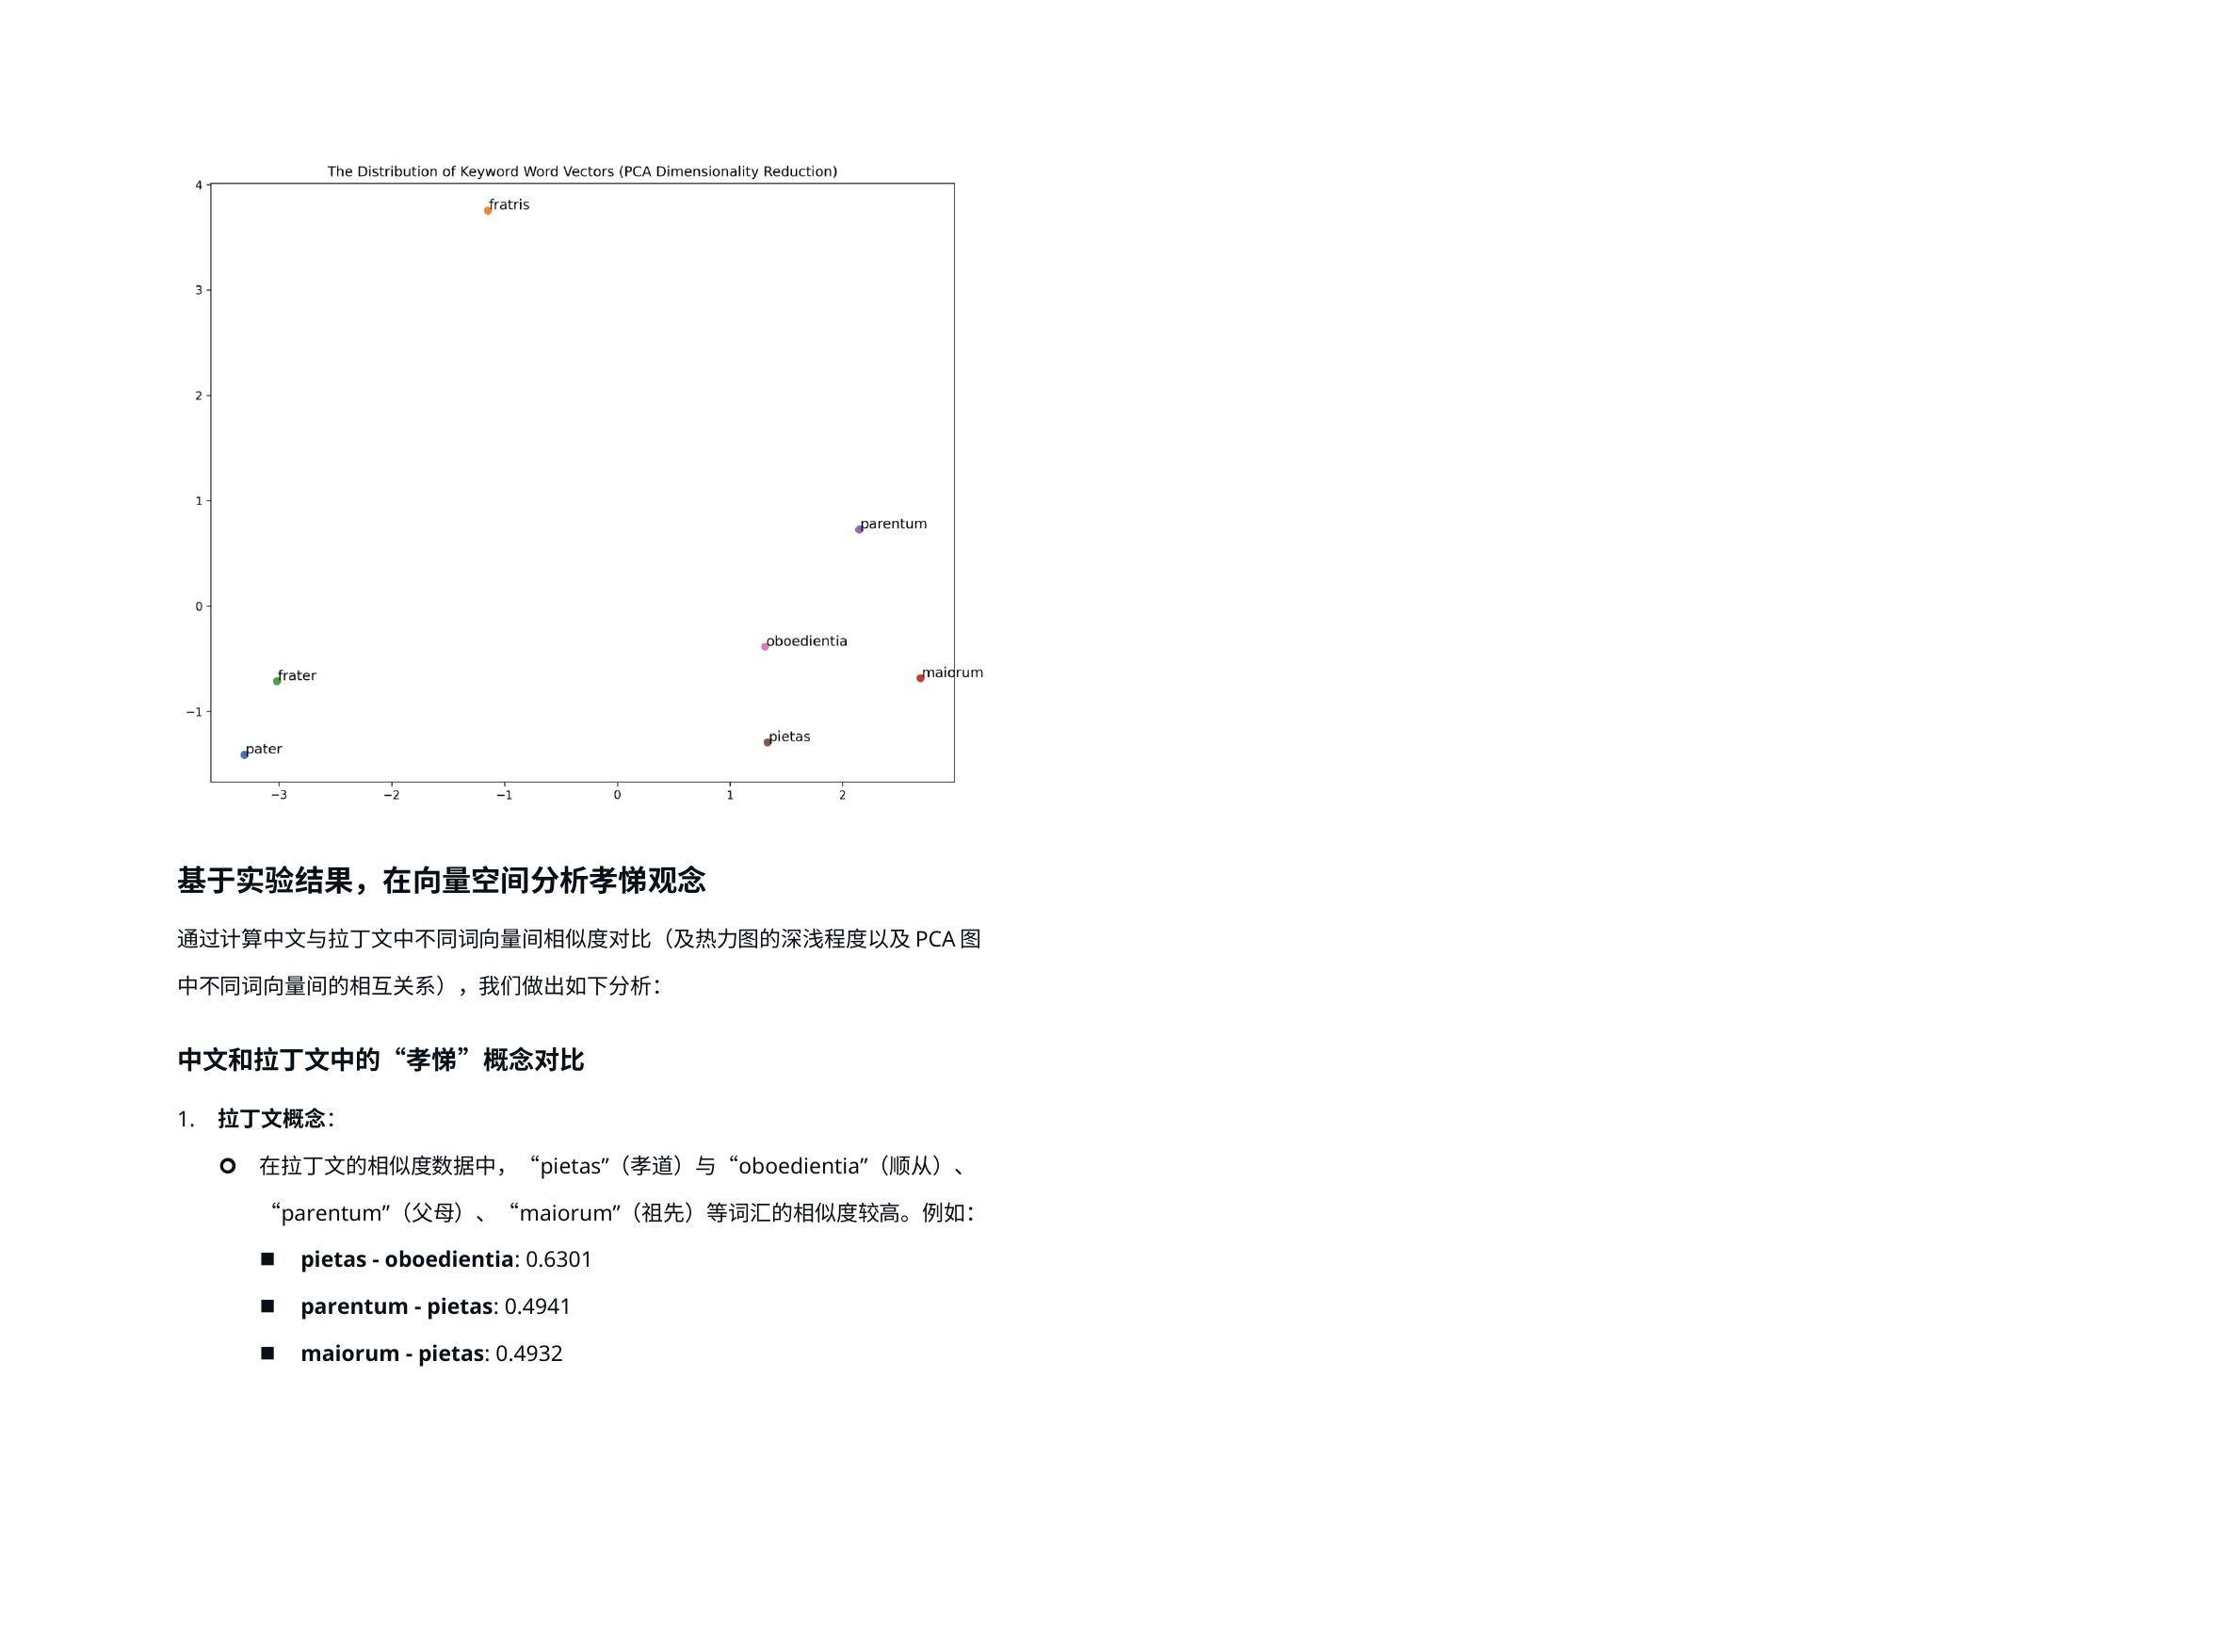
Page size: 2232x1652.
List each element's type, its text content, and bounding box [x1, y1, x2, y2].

picture [176, 152, 992, 818]
list maiorum - pietas: 0.4932 [259, 1329, 991, 1376]
list 在拉丁文的相似度数据中，“pietas”（孝道）与“oboedientia”（顺从）、“parentum”（父母）、“maiorum”（祖先）等词汇的相似度较高。例如： [218, 1141, 991, 1235]
list pietas - oboedientia: 0.6301 [259, 1235, 991, 1282]
subtitle 基于实验结果，在向量空间分析孝悌观念 [177, 855, 991, 902]
list 拉丁文概念： [177, 1093, 991, 1141]
subtitle 中文和拉丁文中的“孝悌”概念对比 [177, 1035, 991, 1082]
text 通过计算中文与拉丁文中不同词向量间相似度对比（及热力图的深浅程度以及PCA图中不同词向量间的相互关系），我们做出如下分析： [177, 915, 991, 1009]
list parentum - pietas: 0.4941 [259, 1282, 991, 1329]
